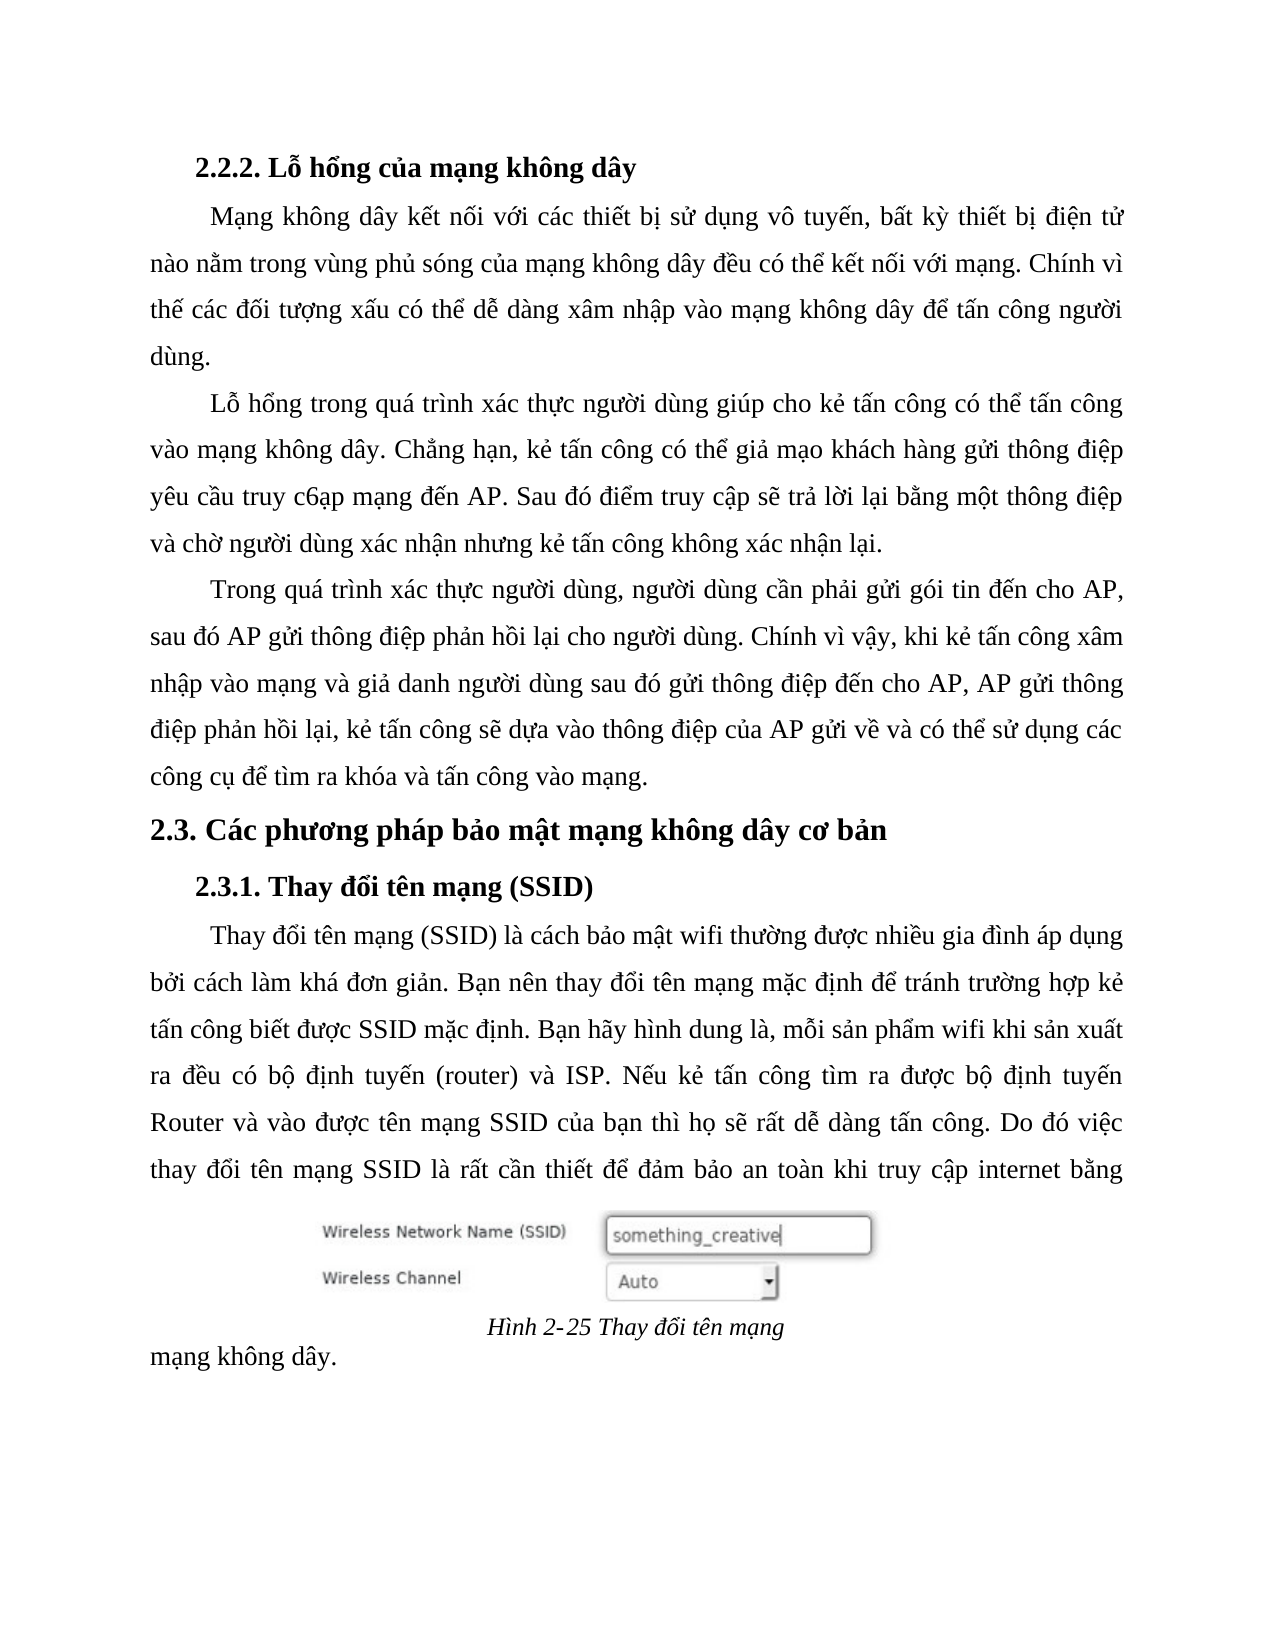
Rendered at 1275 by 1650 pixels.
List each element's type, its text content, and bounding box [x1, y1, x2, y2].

text Lỗ hổng trong quá trình xác thực người dùng giúp cho kẻ tấn công có thể tấn công vào mạng không dây. Chẳng hạn, kẻ tấn công có thể giả mạo khách hàng gửi thông điệp yêu cầu truy c6ạp mạng đến AP. Sau đó điểm truy cập sẽ trả lời lại bằng một thông điệp và chờ người dùng xác nhận nhưng kẻ tấn công không xác nhận lại. [150, 387, 1125, 558]
text Mạng không dây kết nối với các thiết bị sử dụng vô tuyến, bất kỳ thiết bị điện tử nào nằm trong vùng phủ sóng của mạng không dây đều có thể kết nối với mạng. Chính vì thế các đối tượng xấu có thể dễ dàng xâm nhập vào mạng không dây để tấn công người dùng. [150, 200, 1125, 371]
text Thay đổi tên mạng (SSID) là cách bảo mật wifi thường được nhiều gia đình áp dụng bởi cách làm khá đơn giản. Bạn nên thay đổi tên mạng mặc định để tránh trường hợp kẻ tấn công biết được SSID mặc định. Bạn hãy hình dung là, mỗi sản phẩm wifi khi sản xuất ra đều có bộ định tuyến (router) và ISP. Nếu kẻ tấn công tìm ra được bộ định tuyến Router và vào được tên mạng SSID của bạn thì họ sẽ rất dễ dàng tấn công. Do đó việc thay đổi tên mạng SSID là rất cần thiết để đảm bảo an toàn khi truy cập internet bằng mạng không dây. [150, 919, 1125, 1372]
subtitle Các phương pháp bảo mật mạng không dây cơ bản [150, 811, 1125, 847]
text Trong quá trình xác thực người dùng, người dùng cần phải gửi gói tin đến cho AP, sau đó AP gửi thông điệp phản hồi lại cho người dùng. Chính vì vậy, khi kẻ tấn công xâm nhập vào mạng và giả danh người dùng sau đó gửi thông điệp đến cho AP, AP gửi thông điệp phản hồi lại, kẻ tấn công sẽ dựa vào thông điệp của AP gửi về và có thể sử dụng các công cụ để tìm ra khóa và tấn công vào mạng. [150, 574, 1125, 791]
subtitle Lỗ hổng của mạng không dây [195, 150, 1125, 183]
picture [314, 1210, 961, 1303]
subtitle Thay đổi tên mạng (SSID) [195, 869, 1125, 903]
